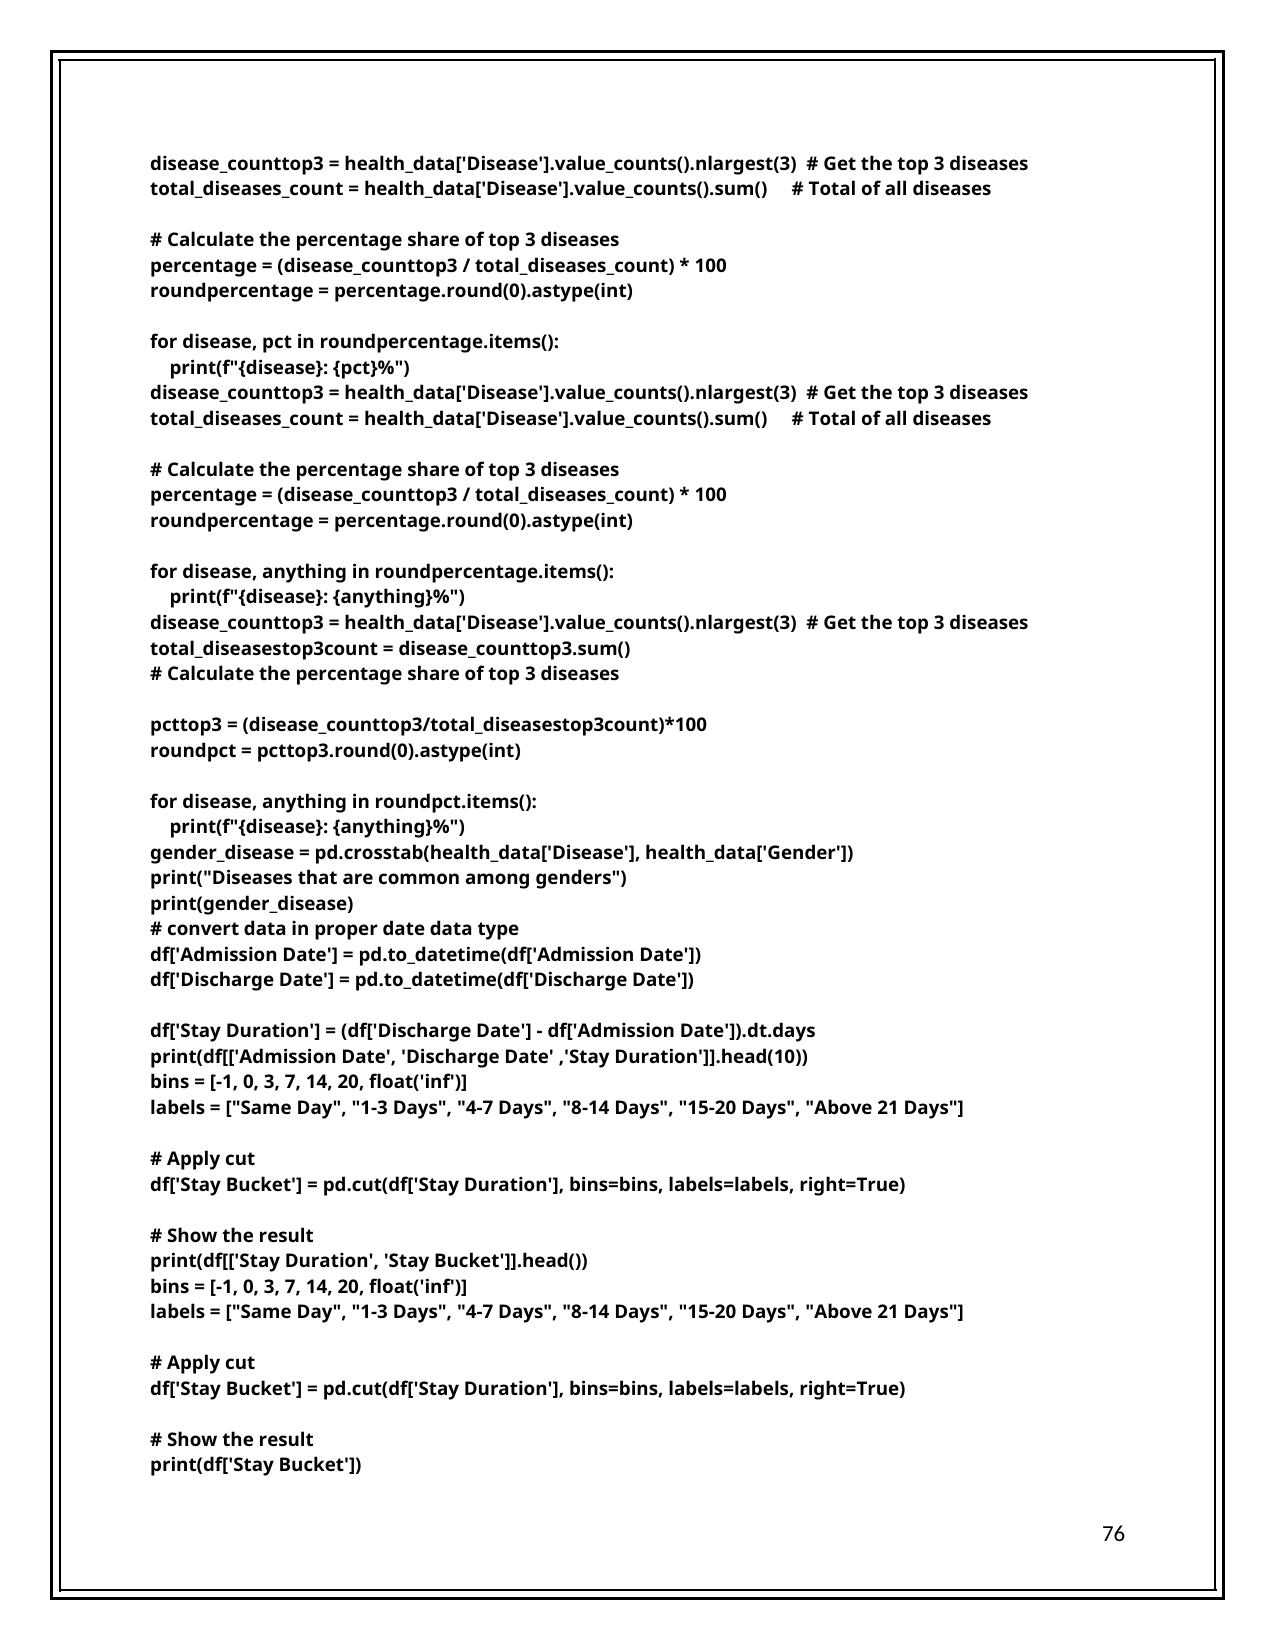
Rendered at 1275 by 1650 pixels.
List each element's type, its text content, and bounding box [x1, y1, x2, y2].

text labels = ["Same Day", "1-3 Days", "4-7 Days", "8-14 Days", "15-20 Days", "Above 21 Days"] [150, 1094, 1125, 1120]
text for disease, anything in roundpct.items(): [150, 788, 1125, 813]
text # Calculate the percentage share of top 3 diseases [150, 456, 1125, 482]
text roundpct = pcttop3.round(0).astype(int) [150, 737, 1125, 762]
text for disease, pct in roundpercentage.items(): [150, 329, 1125, 354]
text print(f"{disease}: {anything}%") [150, 813, 1125, 839]
text disease_counttop3 = health_data['Disease'].value_counts().nlargest(3) # Get the top 3 diseases [150, 380, 1125, 405]
text disease_counttop3 = health_data['Disease'].value_counts().nlargest(3) # Get the top 3 diseases [150, 150, 1125, 176]
text print(f"{disease}: {anything}%") [150, 584, 1125, 609]
text # Show the result [150, 1222, 1125, 1247]
text percentage = (disease_counttop3 / total_diseases_count) * 100 [150, 252, 1125, 278]
text roundpercentage = percentage.round(0).astype(int) [150, 507, 1125, 533]
text print(df[['Admission Date', 'Discharge Date' ,'Stay Duration']].head(10)) [150, 1043, 1125, 1069]
text print(f"{disease}: {pct}%") [150, 354, 1125, 380]
text total_diseases_count = health_data['Disease'].value_counts().sum() # Total of all diseases [150, 176, 1125, 201]
text disease_counttop3 = health_data['Disease'].value_counts().nlargest(3) # Get the top 3 diseases [150, 609, 1125, 635]
text df['Stay Bucket'] = pd.cut(df['Stay Duration'], bins=bins, labels=labels, right=True) [150, 1171, 1125, 1196]
text print(df[['Stay Duration', 'Stay Bucket']].head()) [150, 1247, 1125, 1273]
text bins = [-1, 0, 3, 7, 14, 20, float('inf')] [150, 1069, 1125, 1094]
text df['Stay Bucket'] = pd.cut(df['Stay Duration'], bins=bins, labels=labels, right=True) [150, 1375, 1125, 1401]
text percentage = (disease_counttop3 / total_diseases_count) * 100 [150, 482, 1125, 507]
text # Show the result [150, 1426, 1125, 1452]
text total_diseasestop3count = disease_counttop3.sum() [150, 635, 1125, 660]
text df['Stay Duration'] = (df['Discharge Date'] - df['Admission Date']).dt.days [150, 1018, 1125, 1043]
text gender_disease = pd.crosstab(health_data['Disease'], health_data['Gender']) [150, 839, 1125, 864]
text # convert data in proper date data type [150, 916, 1125, 941]
text bins = [-1, 0, 3, 7, 14, 20, float('inf')] [150, 1273, 1125, 1298]
text for disease, anything in roundpercentage.items(): [150, 558, 1125, 584]
text pcttop3 = (disease_counttop3/total_diseasestop3count)*100 [150, 711, 1125, 737]
text roundpercentage = percentage.round(0).astype(int) [150, 278, 1125, 303]
text # Apply cut [150, 1145, 1125, 1171]
text print(df['Stay Bucket']) [150, 1452, 1125, 1477]
text # Apply cut [150, 1349, 1125, 1375]
text df['Discharge Date'] = pd.to_datetime(df['Discharge Date']) [150, 967, 1125, 992]
text print(gender_disease) [150, 890, 1125, 916]
text print("Diseases that are common among genders") [150, 864, 1125, 890]
text # Calculate the percentage share of top 3 diseases [150, 660, 1125, 686]
text # Calculate the percentage share of top 3 diseases [150, 227, 1125, 252]
text total_diseases_count = health_data['Disease'].value_counts().sum() # Total of all diseases [150, 405, 1125, 431]
text labels = ["Same Day", "1-3 Days", "4-7 Days", "8-14 Days", "15-20 Days", "Above 21 Days"] [150, 1298, 1125, 1324]
text df['Admission Date'] = pd.to_datetime(df['Admission Date']) [150, 941, 1125, 967]
